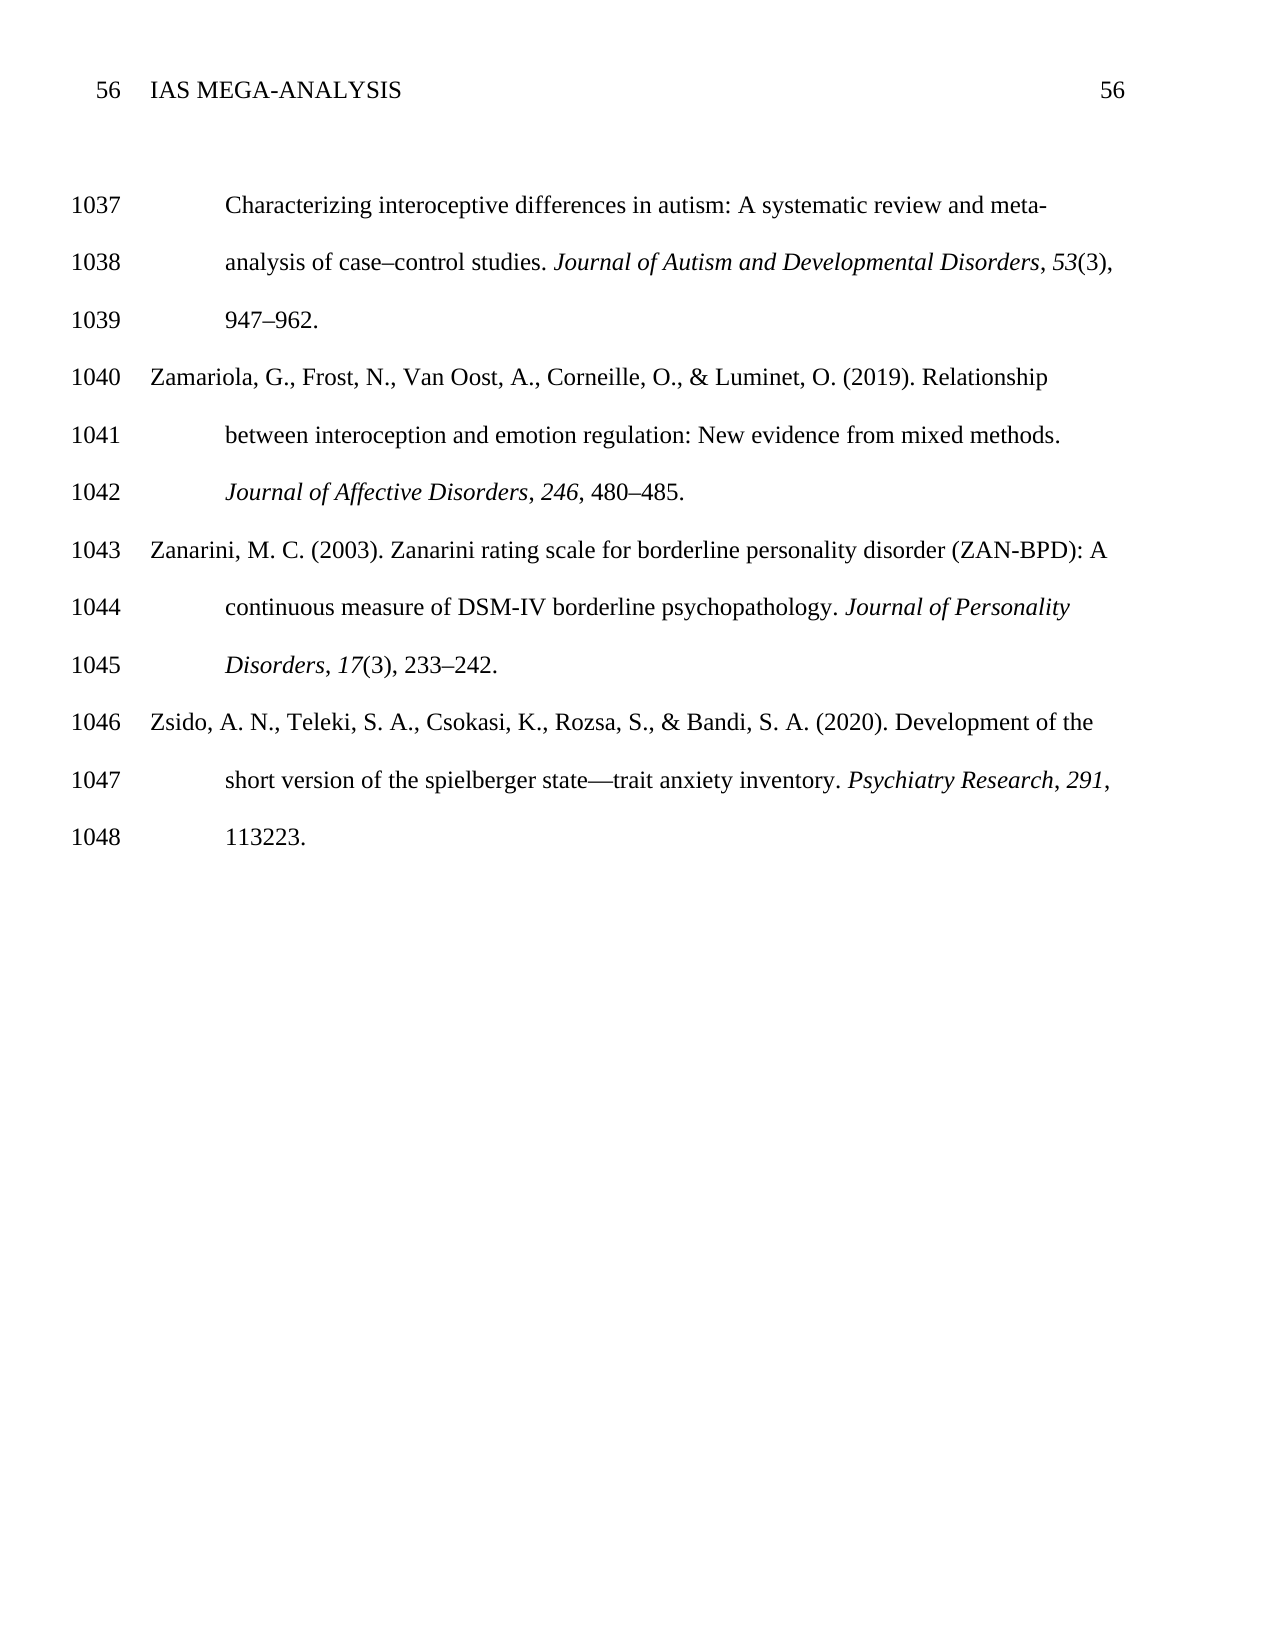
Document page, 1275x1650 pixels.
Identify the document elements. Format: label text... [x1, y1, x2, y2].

text Zanarini, M. C. (2003). Zanarini rating scale for borderline personality disorder (ZAN-BPD): A continuous measure of DSM-IV borderline psychopathology. Journal of Personality Disorders, 17(3), 233–242. [150, 535, 1125, 679]
text Zamariola, G., Frost, N., Van Oost, A., Corneille, O., & Luminet, O. (2019). Relationship between interoception and emotion regulation: New evidence from mixed methods. Journal of Affective Disorders, 246, 480–485. [150, 362, 1125, 506]
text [150, 190, 1125, 334]
text Zsido, A. N., Teleki, S. A., Csokasi, K., Rozsa, S., & Bandi, S. A. (2020). Development of the short version of the spielberger state—trait anxiety inventory. Psychiatry Research, 291, 113223. [150, 707, 1125, 851]
